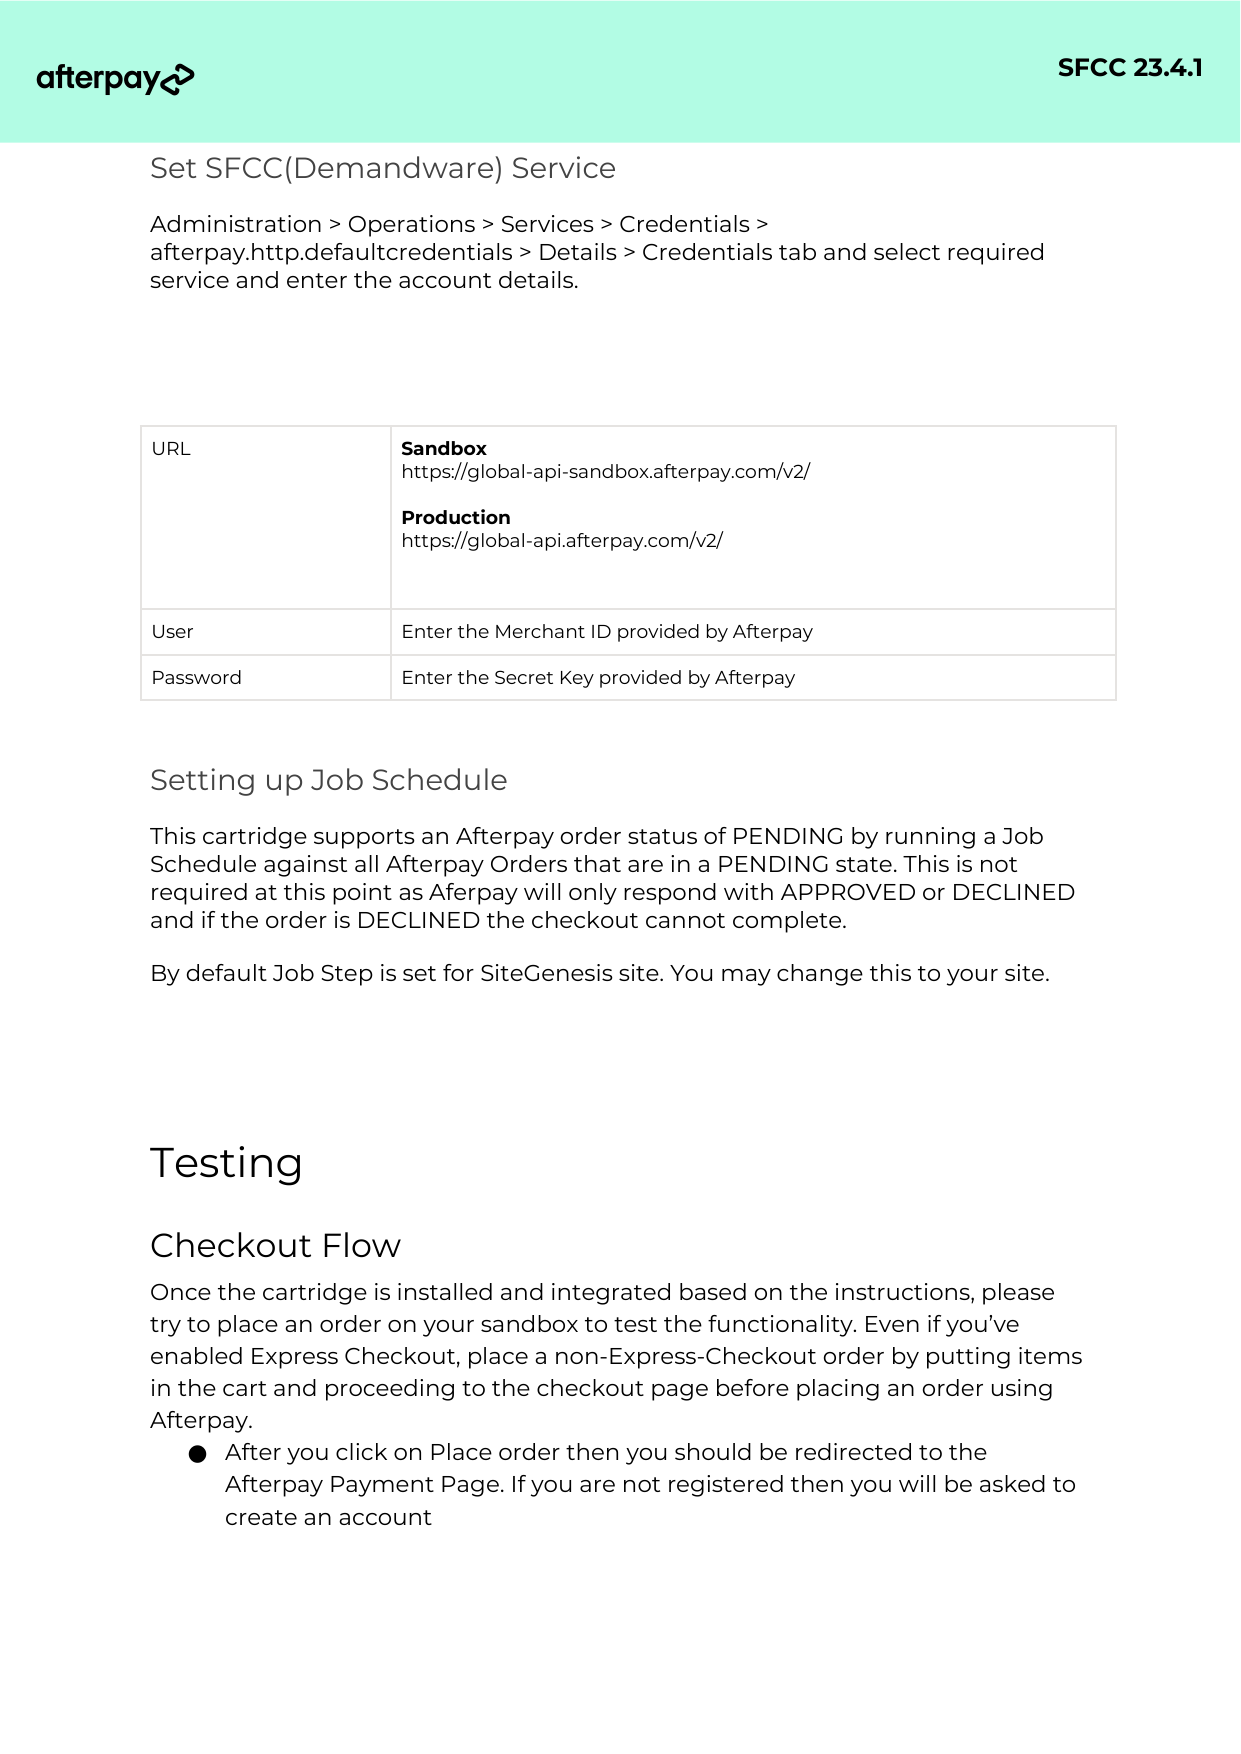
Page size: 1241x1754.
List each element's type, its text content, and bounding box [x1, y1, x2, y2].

table_cell Enter the Merchant ID provided by Afterpay [392, 610, 1115, 653]
text Administration > Operations > Services > Credentials > afterpay.http.defaultcredentials > Details > Credentials tab and select required service and enter the account details. [150, 211, 1090, 294]
table_cell Password [142, 656, 390, 699]
table_header URL [142, 427, 390, 608]
table_header Sandbox https://global-api-sandbox.afterpay.com/v2/ Production https://global-api.afterpay.com/v2/ [392, 427, 1115, 608]
list After you click on Place order then you should be redirected to the Afterpay Payment Page. If you are not registered then you will be asked to create an account [187, 1438, 1090, 1531]
subtitle Set SFCC(Demandware) Service [150, 150, 1090, 186]
text By default Job Step is set for SiteGenesis site. You may change this to your site. [150, 959, 1090, 987]
subtitle Setting up Job Schedule [150, 726, 1090, 797]
text Once the cartridge is installed and integrated based on the instructions, please try to place an order on your sandbox to test the functionality. Even if you’ve enabled Express Checkout, place a non-Express-Checkout order by putting items in the cart and proceeding to the checkout page before placing an order using Afterpay. [150, 1278, 1090, 1434]
text This cartridge supports an Afterpay order status of PENDING by running a Job Schedule against all Afterpay Orders that are in a PENDING state. This is not required at this point as Aferpay will only respond with APPROVED or DECLINED and if the order is DECLINED the checkout cannot complete. [150, 822, 1090, 934]
subtitle Testing [150, 1137, 1090, 1187]
picture [7, 40, 224, 103]
table_cell Enter the Secret Key provided by Afterpay [392, 656, 1115, 699]
table_cell User [142, 610, 390, 653]
subtitle Checkout Flow [150, 1225, 1090, 1266]
